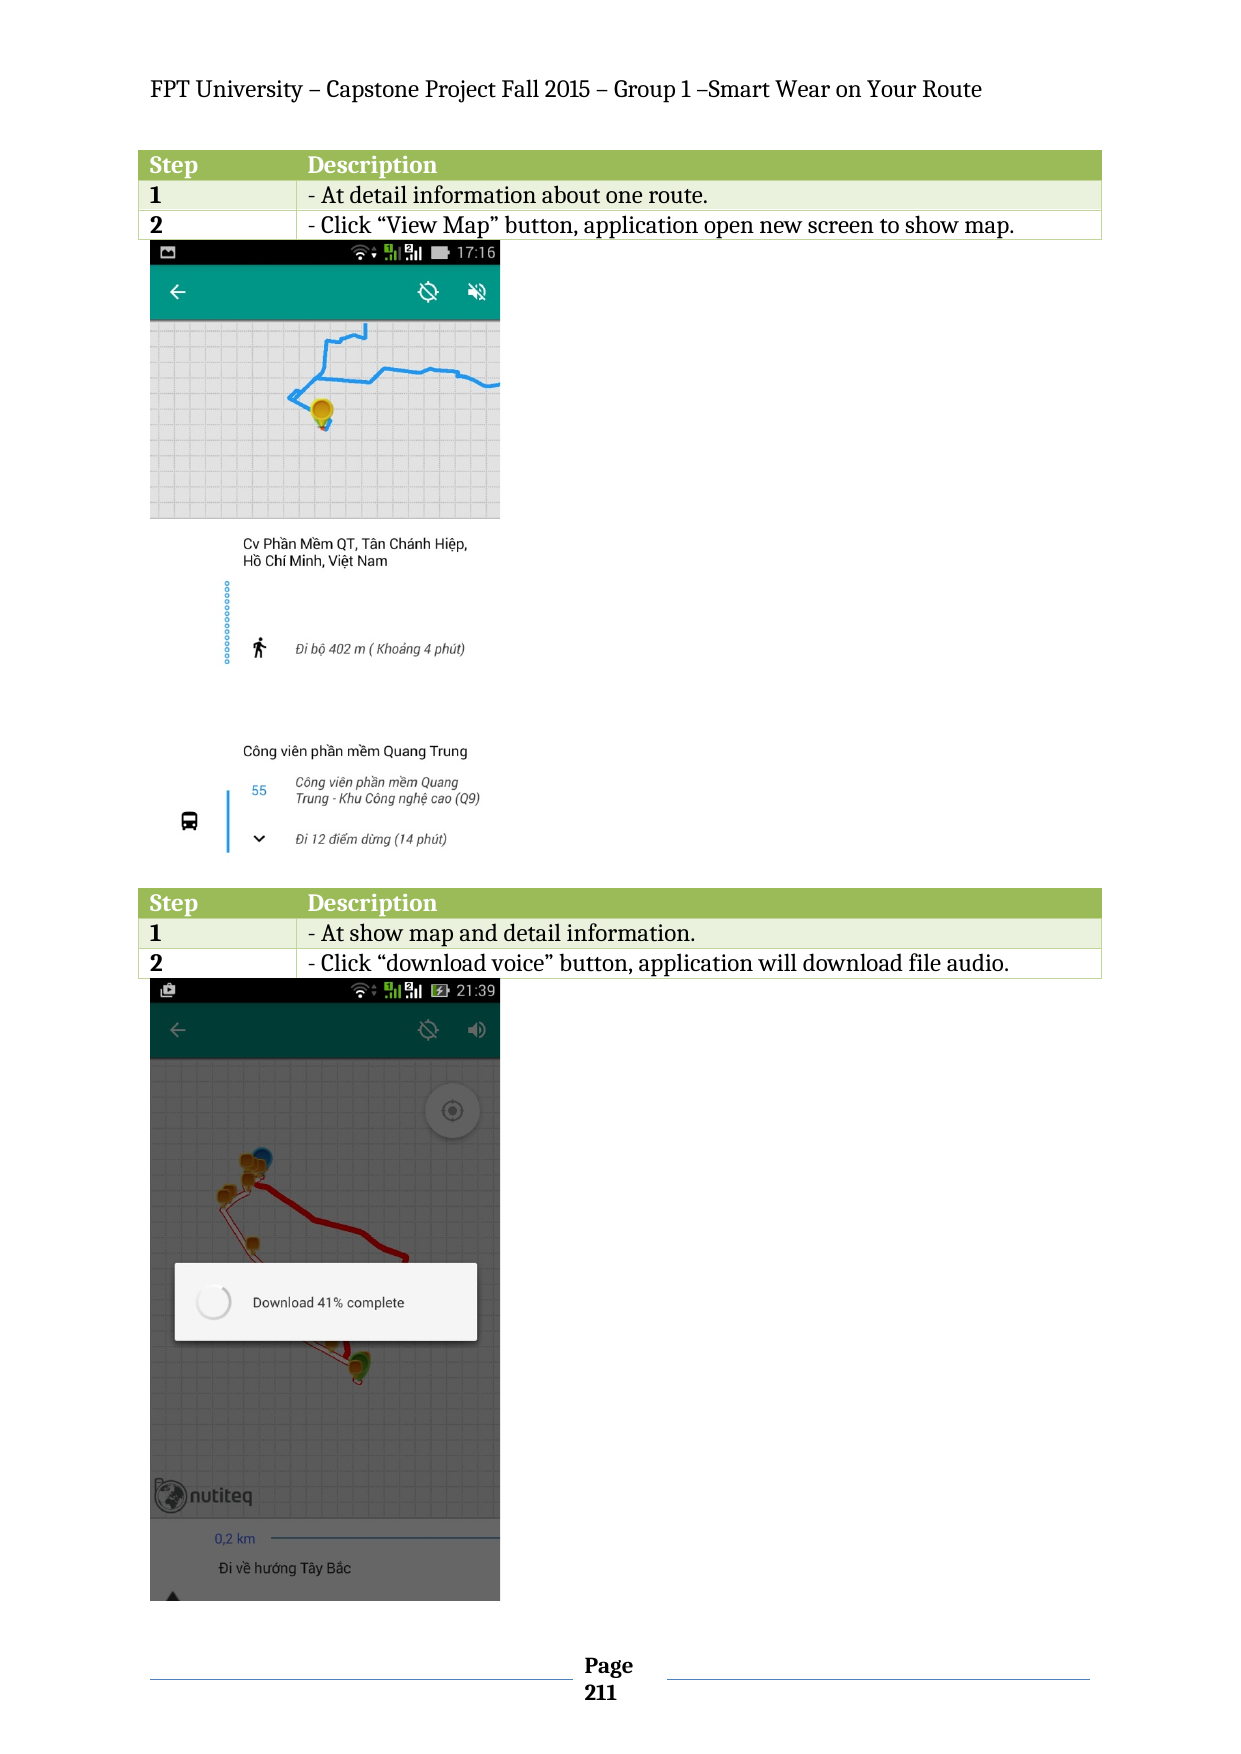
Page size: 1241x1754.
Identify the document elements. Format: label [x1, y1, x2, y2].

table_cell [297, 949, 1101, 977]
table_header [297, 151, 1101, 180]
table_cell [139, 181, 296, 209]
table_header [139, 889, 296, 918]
picture [150, 978, 501, 1601]
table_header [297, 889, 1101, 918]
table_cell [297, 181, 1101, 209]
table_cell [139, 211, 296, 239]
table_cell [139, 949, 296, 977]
picture [150, 240, 501, 863]
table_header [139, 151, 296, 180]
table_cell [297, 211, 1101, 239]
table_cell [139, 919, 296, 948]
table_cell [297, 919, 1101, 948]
